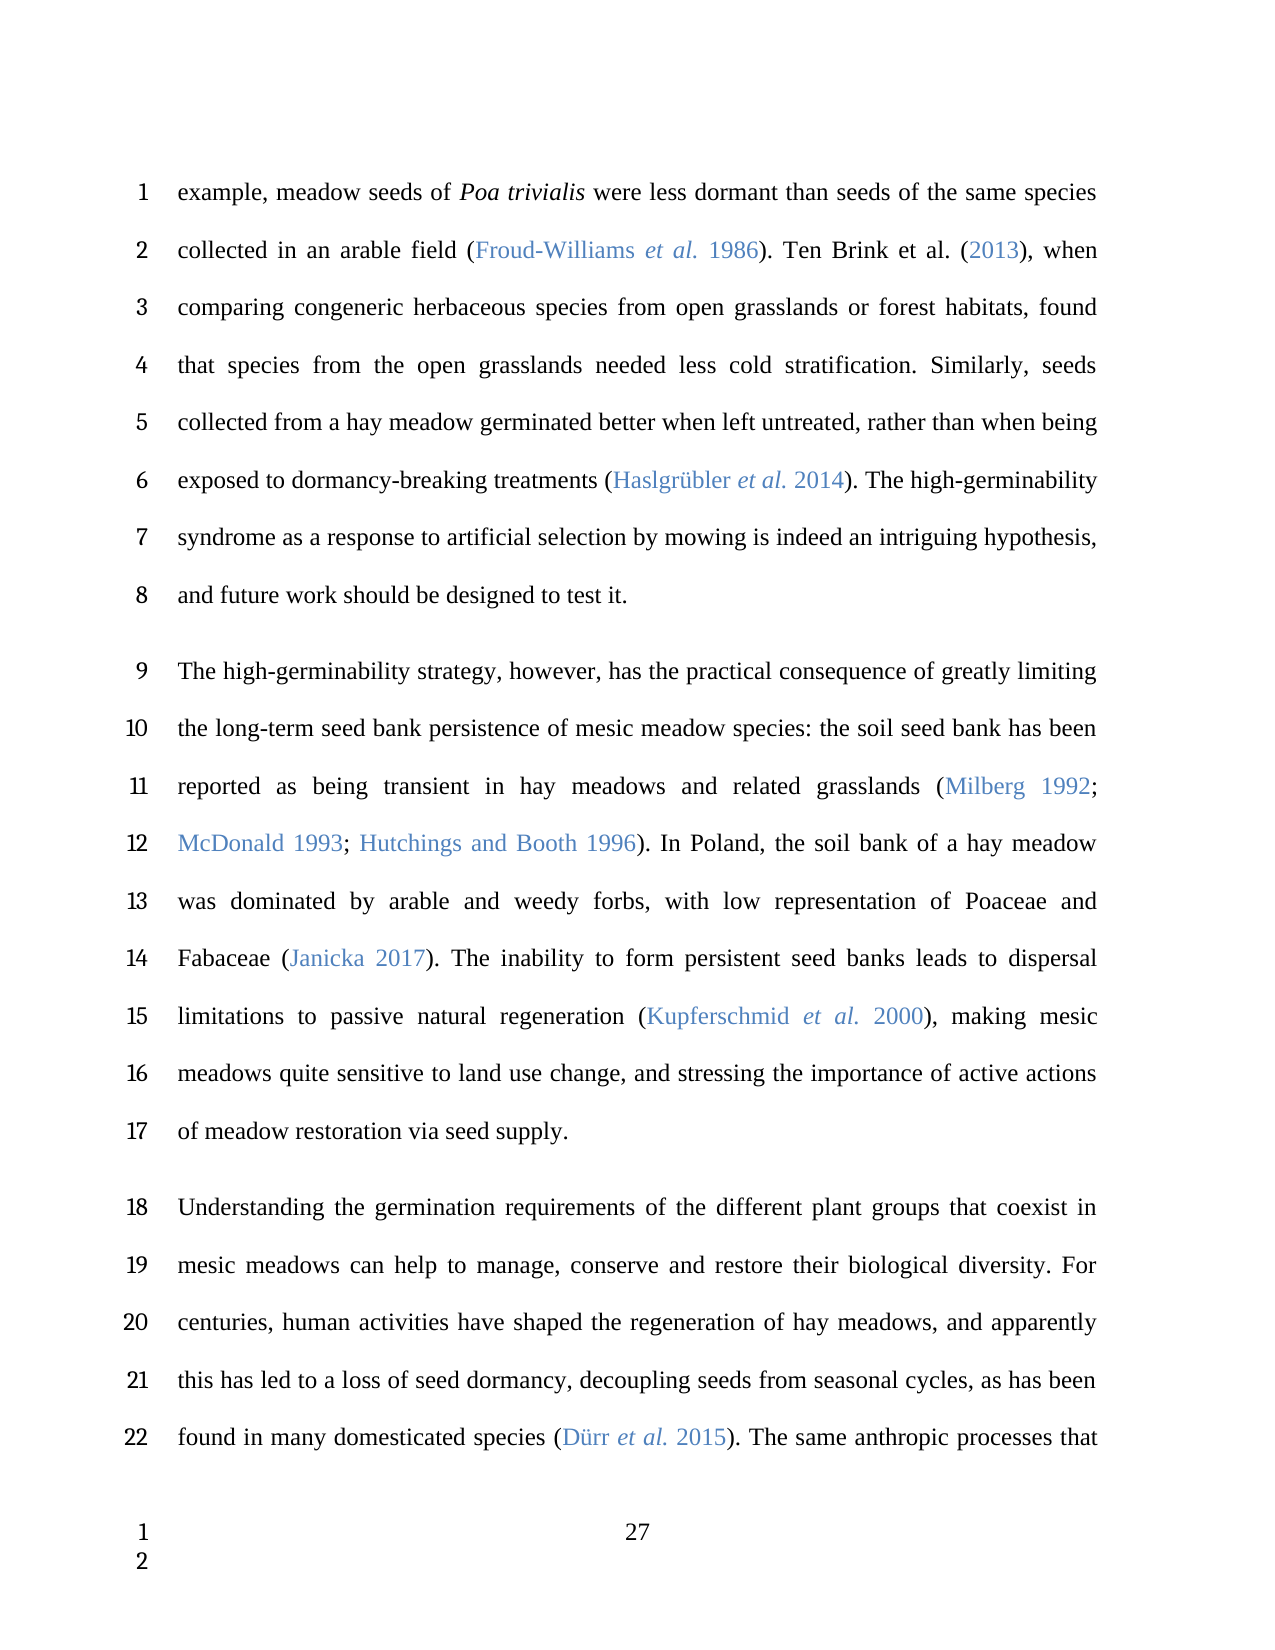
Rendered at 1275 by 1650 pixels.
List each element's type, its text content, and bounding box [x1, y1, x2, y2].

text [177, 177, 1098, 608]
text The high-germinability strategy, however, has the practical consequence of greatly limiting the long-term seed bank persistence of mesic meadow species: the soil seed bank has been reported as being transient in hay meadows and related grasslands (Milberg 1992; McDonald 1993; Hutchings and Booth 1996). In Poland, the soil bank of a hay meadow was dominated by arable and weedy forbs, with low representation of Poaceae and Fabaceae (Janicka 2017). The inability to form persistent seed banks leads to dispersal limitations to passive natural regeneration (Kupferschmid et al. 2000), making mesic meadows quite sensitive to land use change, and stressing the importance of active actions of meadow restoration via seed supply. [177, 656, 1098, 1145]
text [177, 1192, 1098, 1451]
